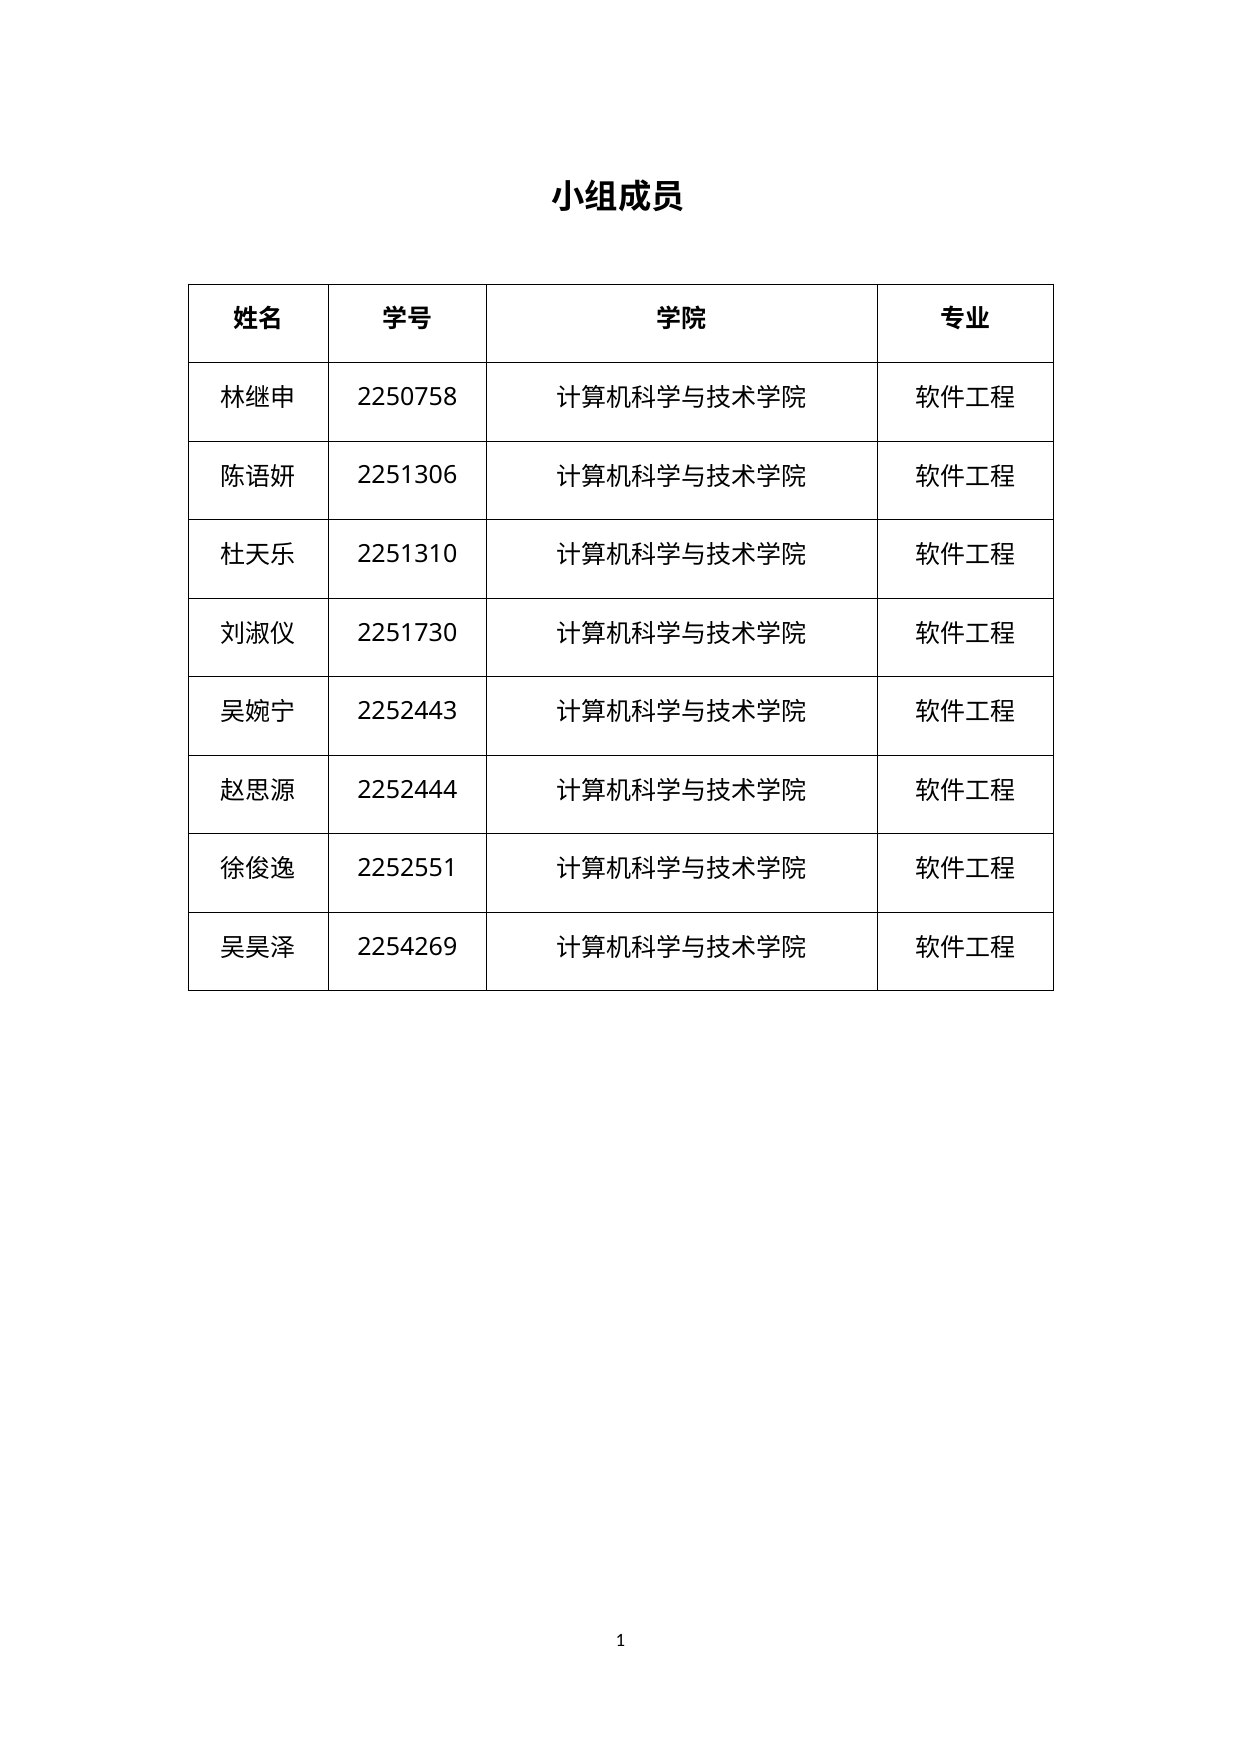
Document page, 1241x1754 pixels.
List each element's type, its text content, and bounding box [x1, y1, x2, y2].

table_cell 2254269 [329, 913, 486, 990]
table_cell 陈语妍 [189, 442, 328, 519]
table_cell 软件工程 [878, 834, 1053, 912]
table_cell 刘淑仪 [189, 599, 328, 676]
text 小组成员 [0, 162, 1236, 227]
table_cell 2252443 [329, 677, 486, 755]
table_cell 计算机科学与技术学院 [487, 834, 877, 912]
table_cell 2251310 [329, 520, 486, 598]
table_cell 计算机科学与技术学院 [487, 756, 877, 833]
table_cell 徐俊逸 [189, 834, 328, 912]
table_cell 计算机科学与技术学院 [487, 442, 877, 519]
table_header 姓名 [189, 285, 328, 362]
table_cell 计算机科学与技术学院 [487, 520, 877, 598]
table_header 专业 [878, 285, 1053, 362]
table_cell 计算机科学与技术学院 [487, 599, 877, 676]
table_cell 2251306 [329, 442, 486, 519]
table_cell 2250758 [329, 363, 486, 441]
table_cell 软件工程 [878, 363, 1053, 441]
table_cell 2252444 [329, 756, 486, 833]
table_cell 计算机科学与技术学院 [487, 913, 877, 990]
table_cell 吴婉宁 [189, 677, 328, 755]
table_cell 2252551 [329, 834, 486, 912]
table_cell 赵思源 [189, 756, 328, 833]
table_cell 杜天乐 [189, 520, 328, 598]
table_header 学号 [329, 285, 486, 362]
table_cell 林继申 [189, 363, 328, 441]
table_cell 软件工程 [878, 756, 1053, 833]
table_cell 吴昊泽 [189, 913, 328, 990]
table_cell 软件工程 [878, 520, 1053, 598]
table_cell 软件工程 [878, 913, 1053, 990]
table_header 学院 [487, 285, 877, 362]
table_cell 软件工程 [878, 677, 1053, 755]
table_cell 计算机科学与技术学院 [487, 677, 877, 755]
table_cell 2251730 [329, 599, 486, 676]
table_cell 软件工程 [878, 442, 1053, 519]
table_cell 软件工程 [878, 599, 1053, 676]
table_cell 计算机科学与技术学院 [487, 363, 877, 441]
